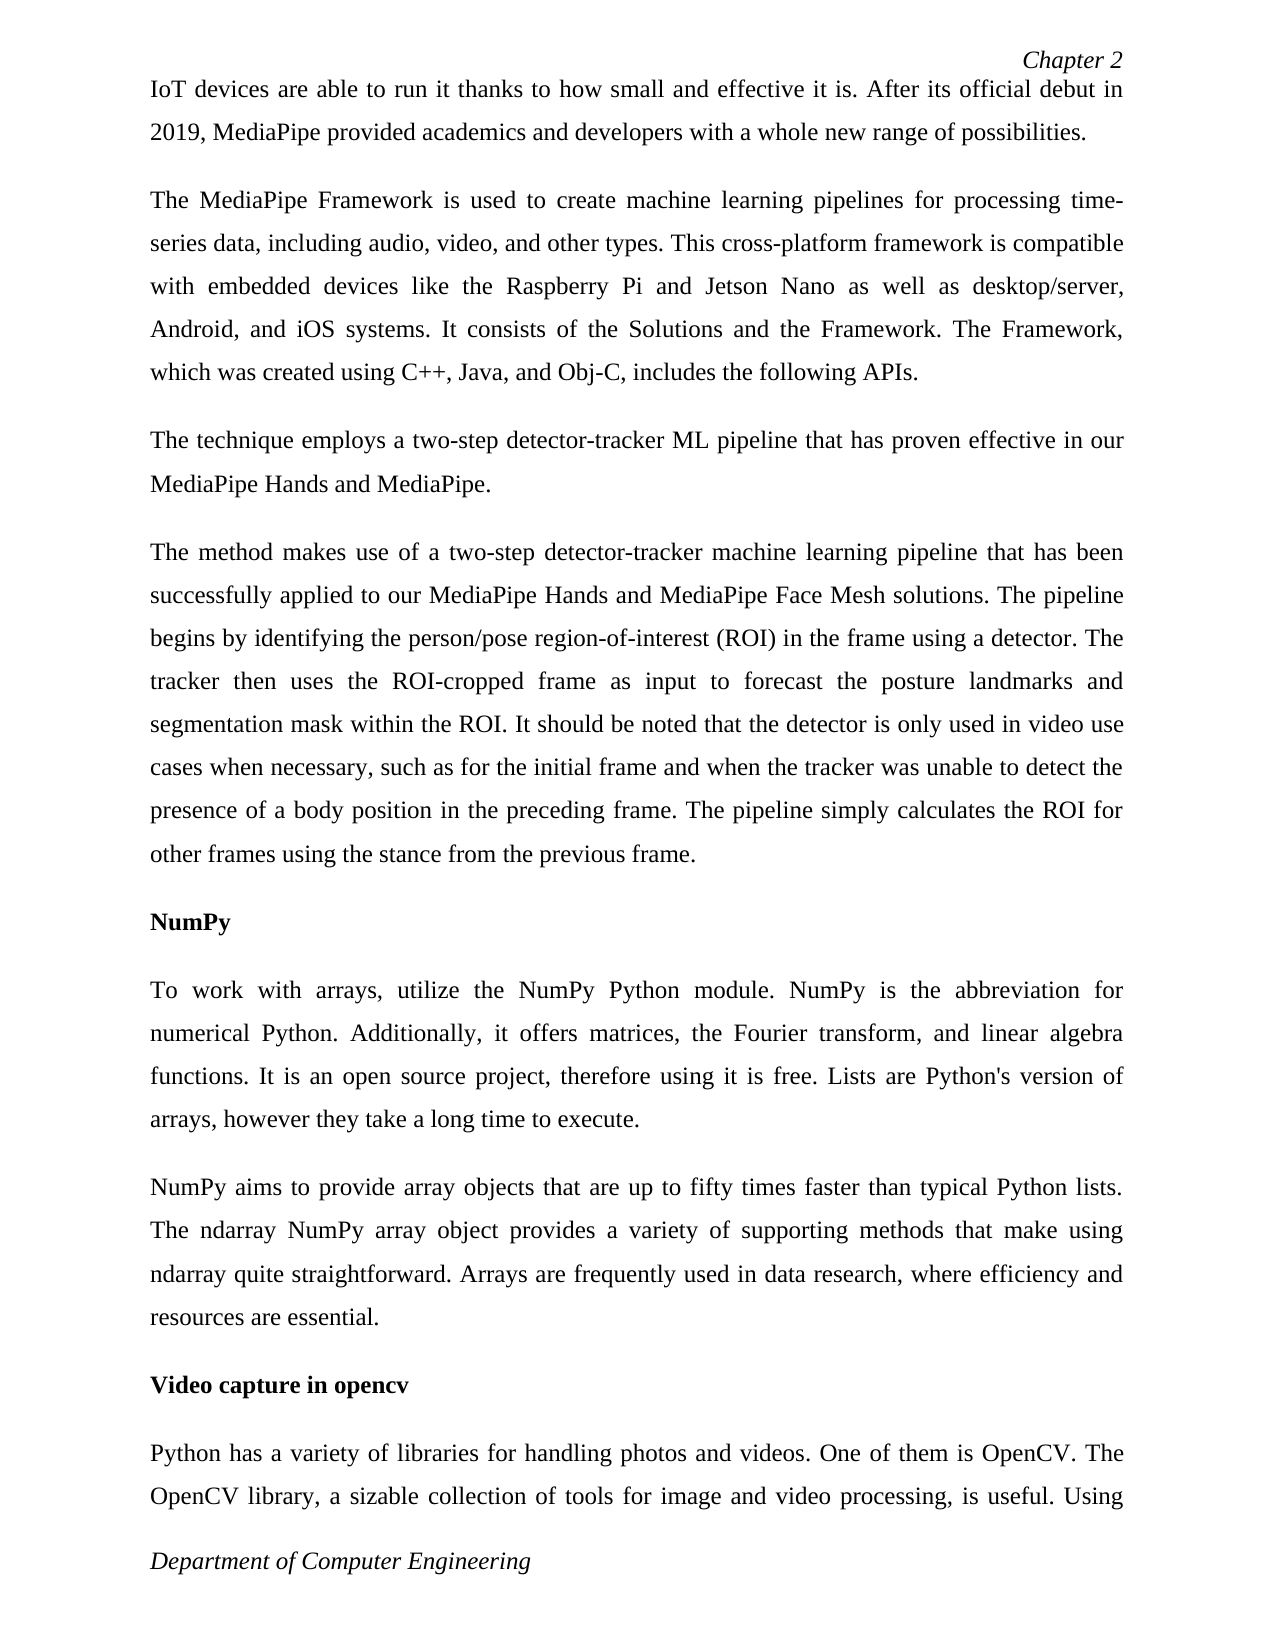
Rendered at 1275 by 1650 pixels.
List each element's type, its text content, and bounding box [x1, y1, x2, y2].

text Video capture in opencv [150, 1370, 1125, 1399]
text NumPy aims to provide array objects that are up to fifty times faster than typical Python lists. The ndarray NumPy array object provides a variety of supporting methods that make using ndarray quite straightforward. Arrays are frequently used in data research, where efficiency and resources are essential. [150, 1172, 1125, 1331]
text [150, 74, 1125, 146]
text To work with arrays, utilize the NumPy Python module. NumPy is the abbreviation for numerical Python. Additionally, it offers matrices, the Fourier transform, and linear algebra functions. It is an open source project, therefore using it is free. Lists are Python's version of arrays, however they take a long time to execute. [150, 975, 1125, 1133]
text The technique employs a two-step detector-tracker ML pipeline that has proven effective in our MediaPipe Hands and MediaPipe. [150, 426, 1125, 497]
text NumPy [150, 907, 1125, 936]
text The method makes use of a two-step detector-tracker machine learning pipeline that has been successfully applied to our MediaPipe Hands and MediaPipe Face Mesh solutions. The pipeline begins by identifying the person/pose region-of-interest (ROI) in the frame using a detector. The tracker then uses the ROI-cropped frame as input to forecast the posture landmarks and segmentation mask within the ROI. It should be noted that the detector is only used in video use cases when necessary, such as for the initial frame and when the tracker was unable to detect the presence of a body position in the preceding frame. The pipeline simply calculates the ROI for other frames using the stance from the previous frame. [150, 537, 1125, 867]
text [150, 1438, 1125, 1510]
text The MediaPipe Framework is used to create machine learning pipelines for processing time-series data, including audio, video, and other types. This cross-platform framework is compatible with embedded devices like the Raspberry Pi and Jetson Nano as well as desktop/server, Android, and iOS systems. It consists of the Solutions and the Framework. The Framework, which was created using C++, Java, and Obj-C, includes the following APIs. [150, 185, 1125, 386]
